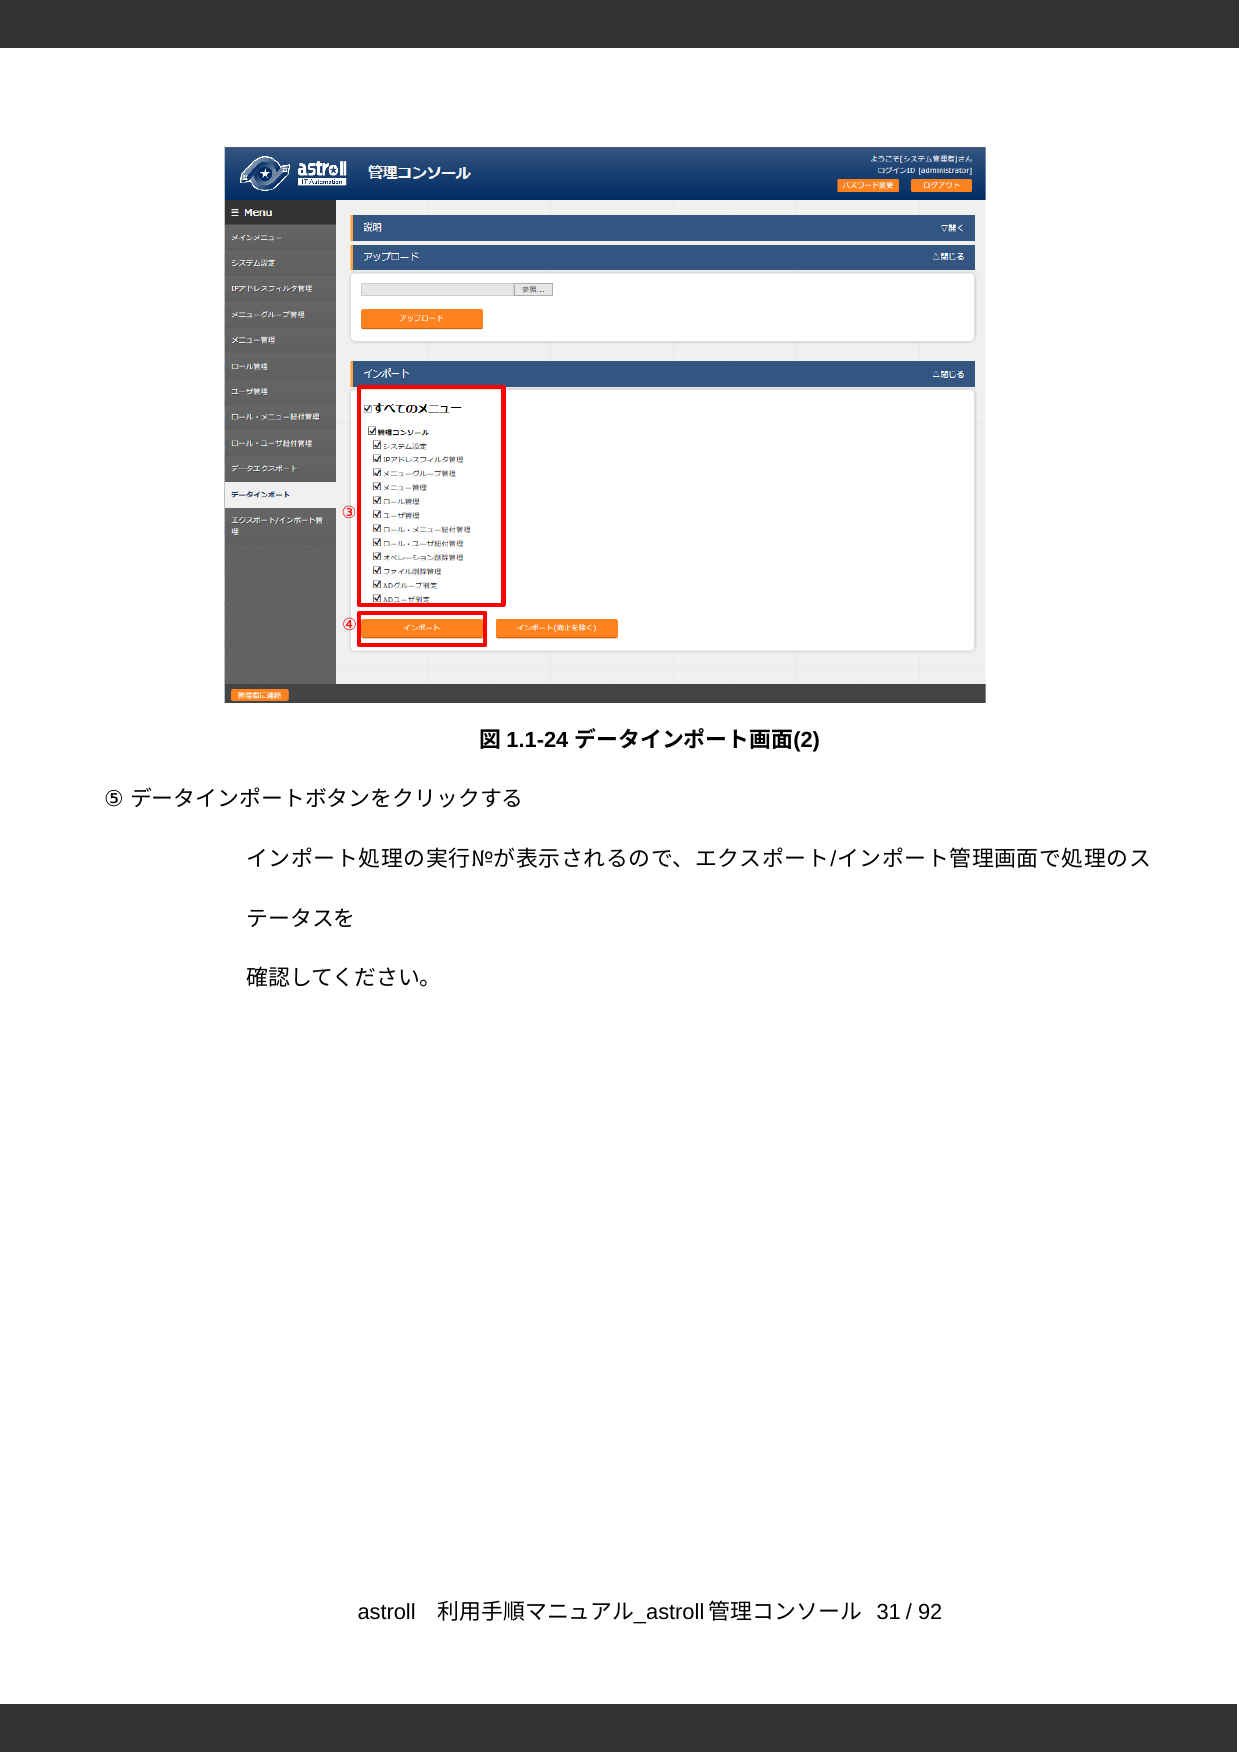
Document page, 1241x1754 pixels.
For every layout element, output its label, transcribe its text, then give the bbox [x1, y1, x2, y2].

text 図 1.1-24 データインポート画面(2) [148, 708, 1152, 767]
picture [0, 1704, 1237, 1752]
picture [0, 0, 1239, 48]
text データインポートボタンをクリックする [104, 767, 1152, 827]
picture [224, 146, 986, 703]
text インポート処理の実行№が表示されるので、エクスポート/インポート管理画面で処理のステータスを 確認してください。 [246, 827, 1152, 1006]
